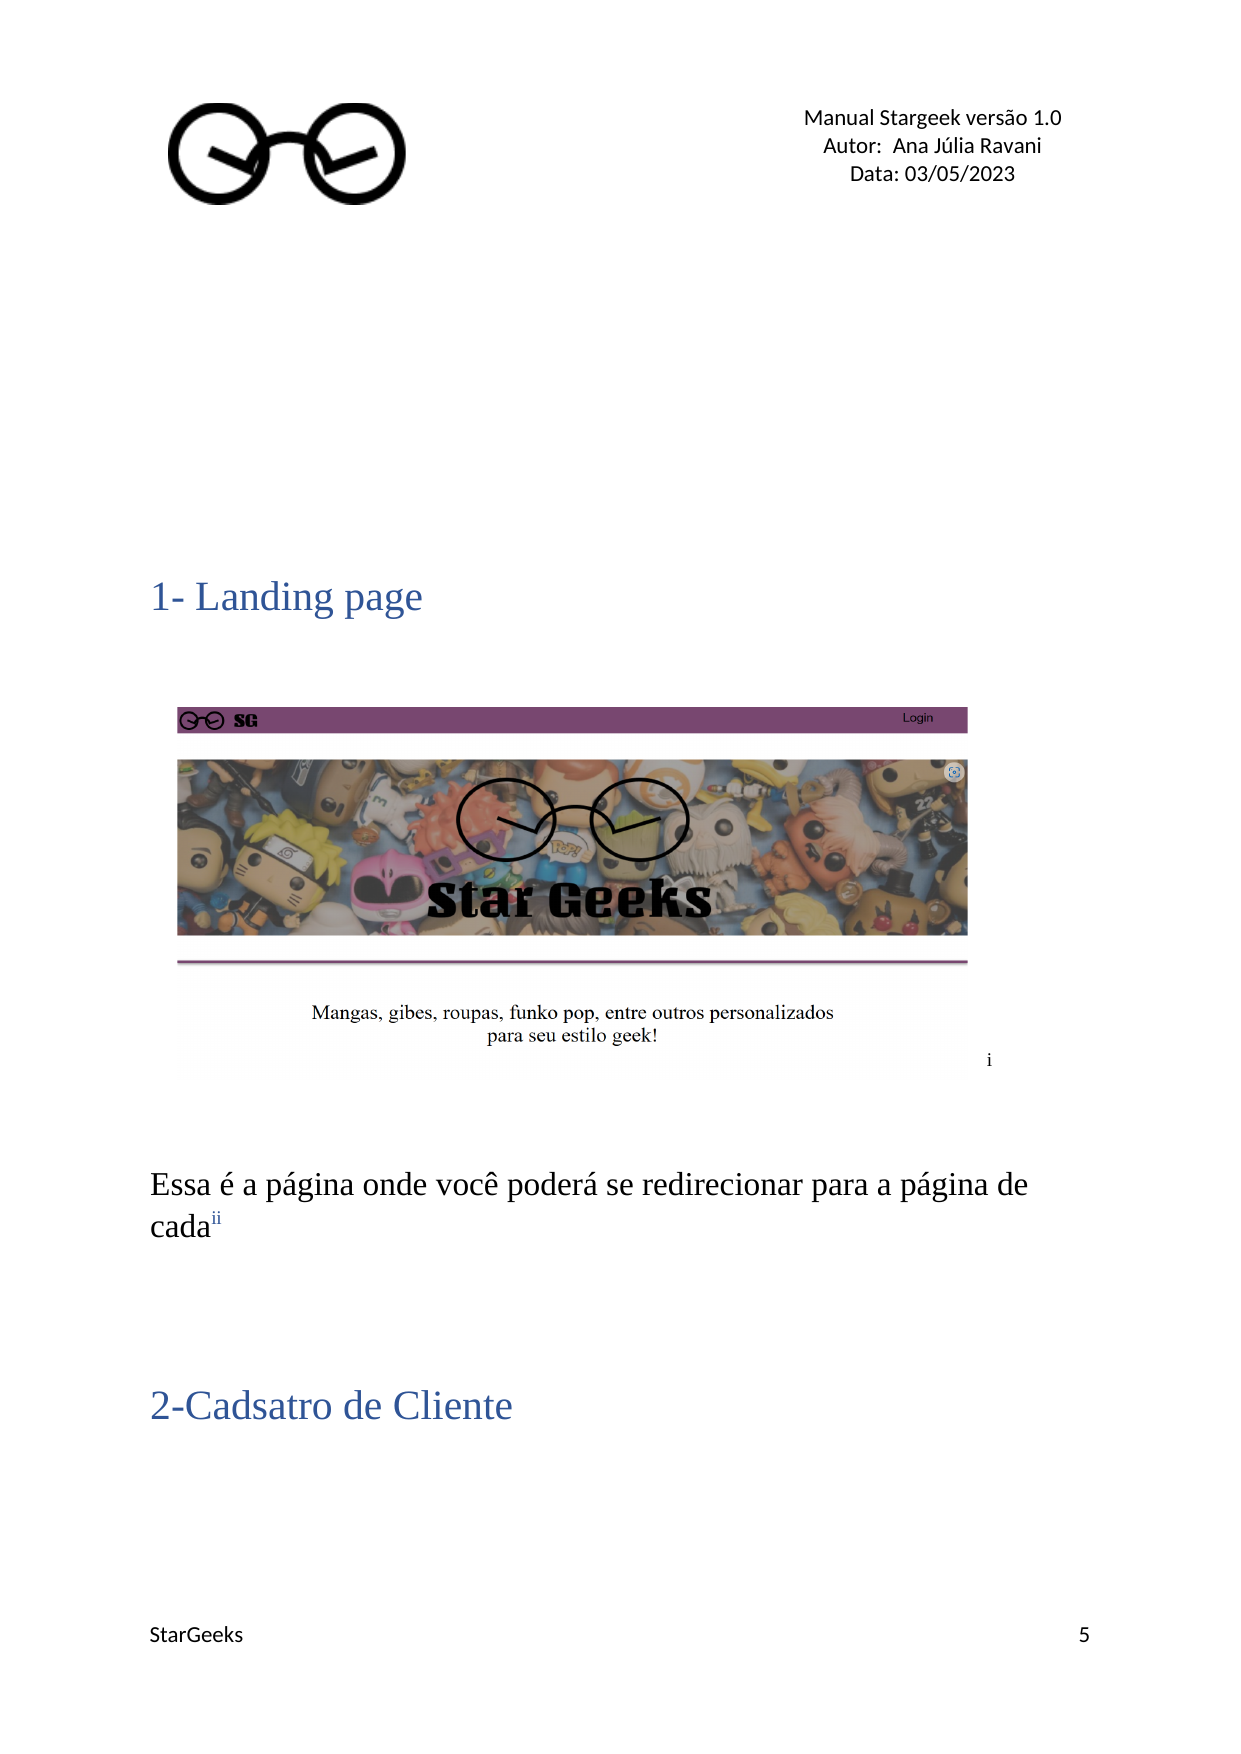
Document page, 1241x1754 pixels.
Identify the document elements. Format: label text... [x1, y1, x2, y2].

text 1- Landing page [150, 571, 1090, 619]
text 2-Cadsatro de Cliente [150, 1380, 1090, 1428]
text Essa é a página onde você poderá se redirecionar para a página de cada [150, 1165, 1090, 1244]
